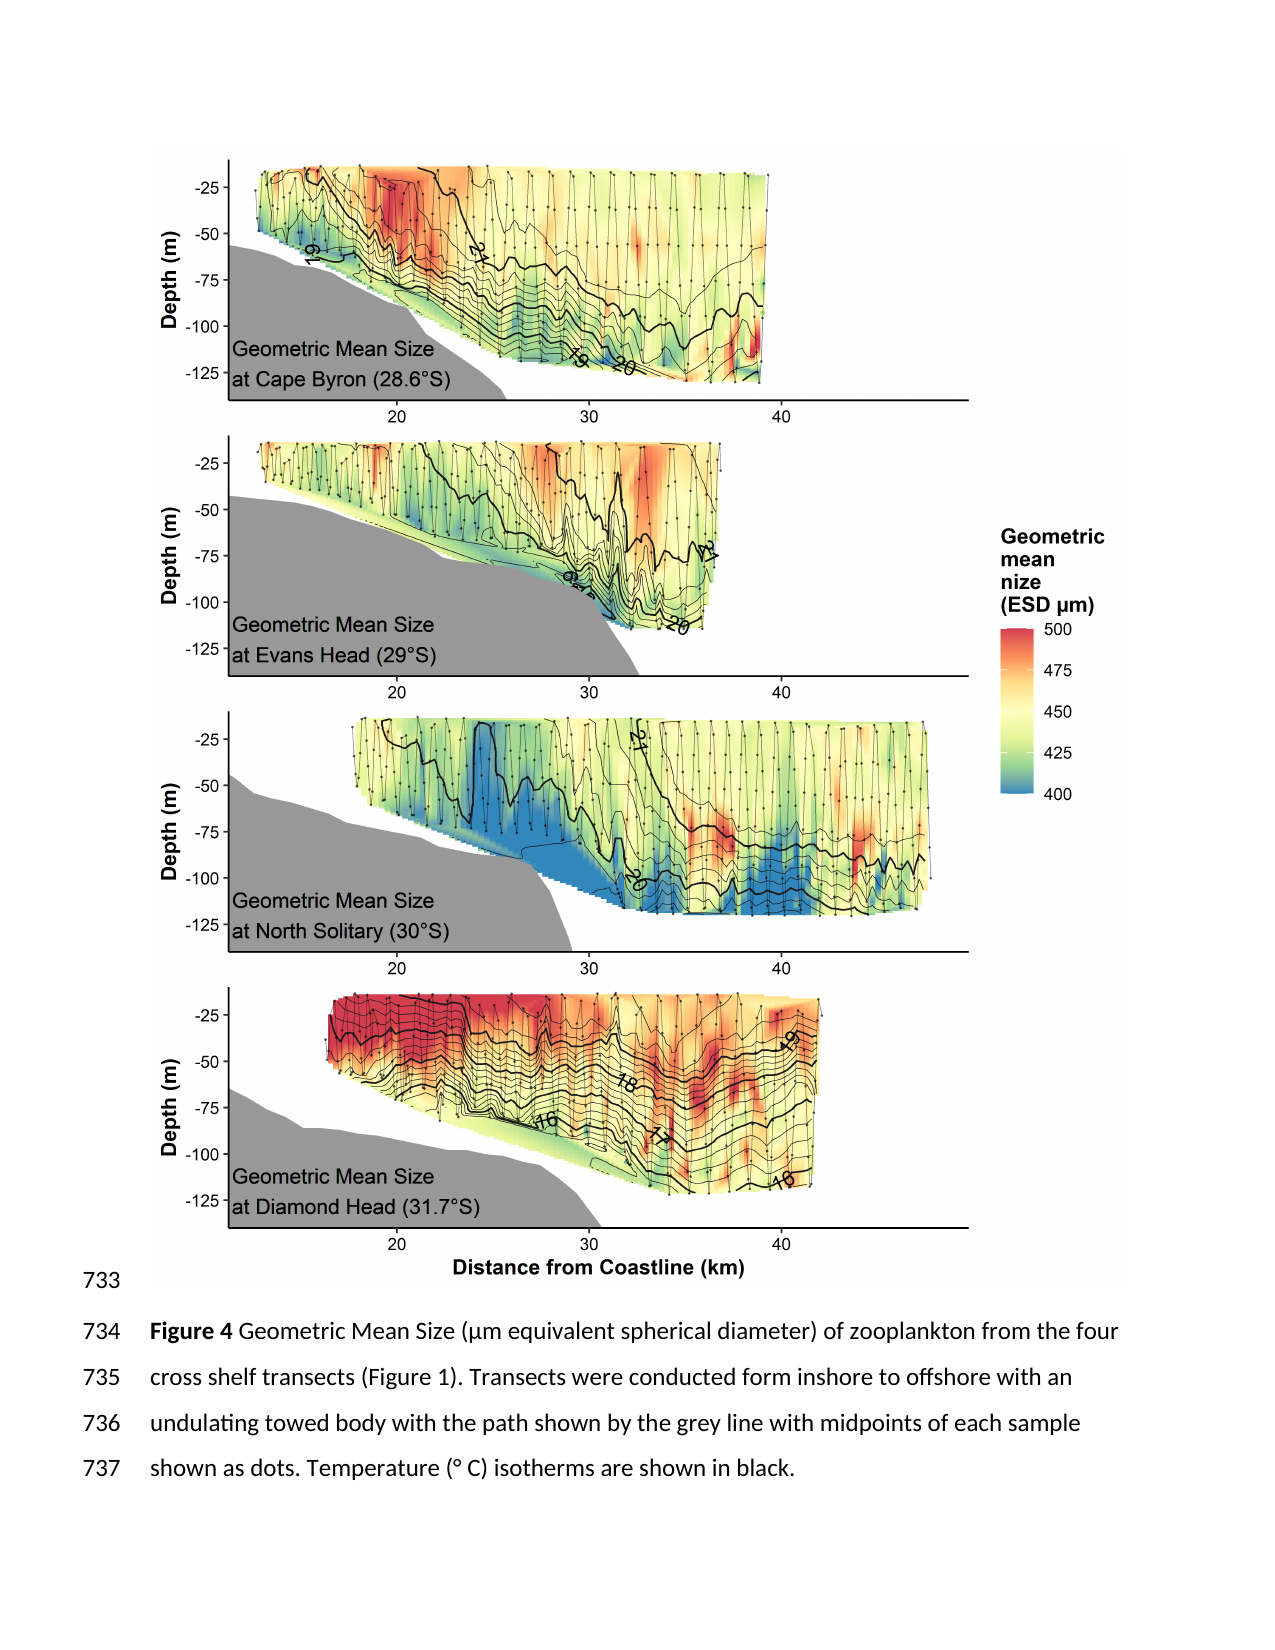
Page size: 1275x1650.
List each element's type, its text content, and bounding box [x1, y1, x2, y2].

text Figure 4 Geometric Mean Size (µm equivalent spherical diameter) of zooplankton from the four cross shelf transects (Figure 1). Transects were conducted form inshore to offshore with an undulating towed body with the path shown by the grey line with midpoints of each sample shown as dots. Temperature (° C) isotherms are shown in black. [150, 1315, 1125, 1483]
picture [150, 150, 1125, 1289]
